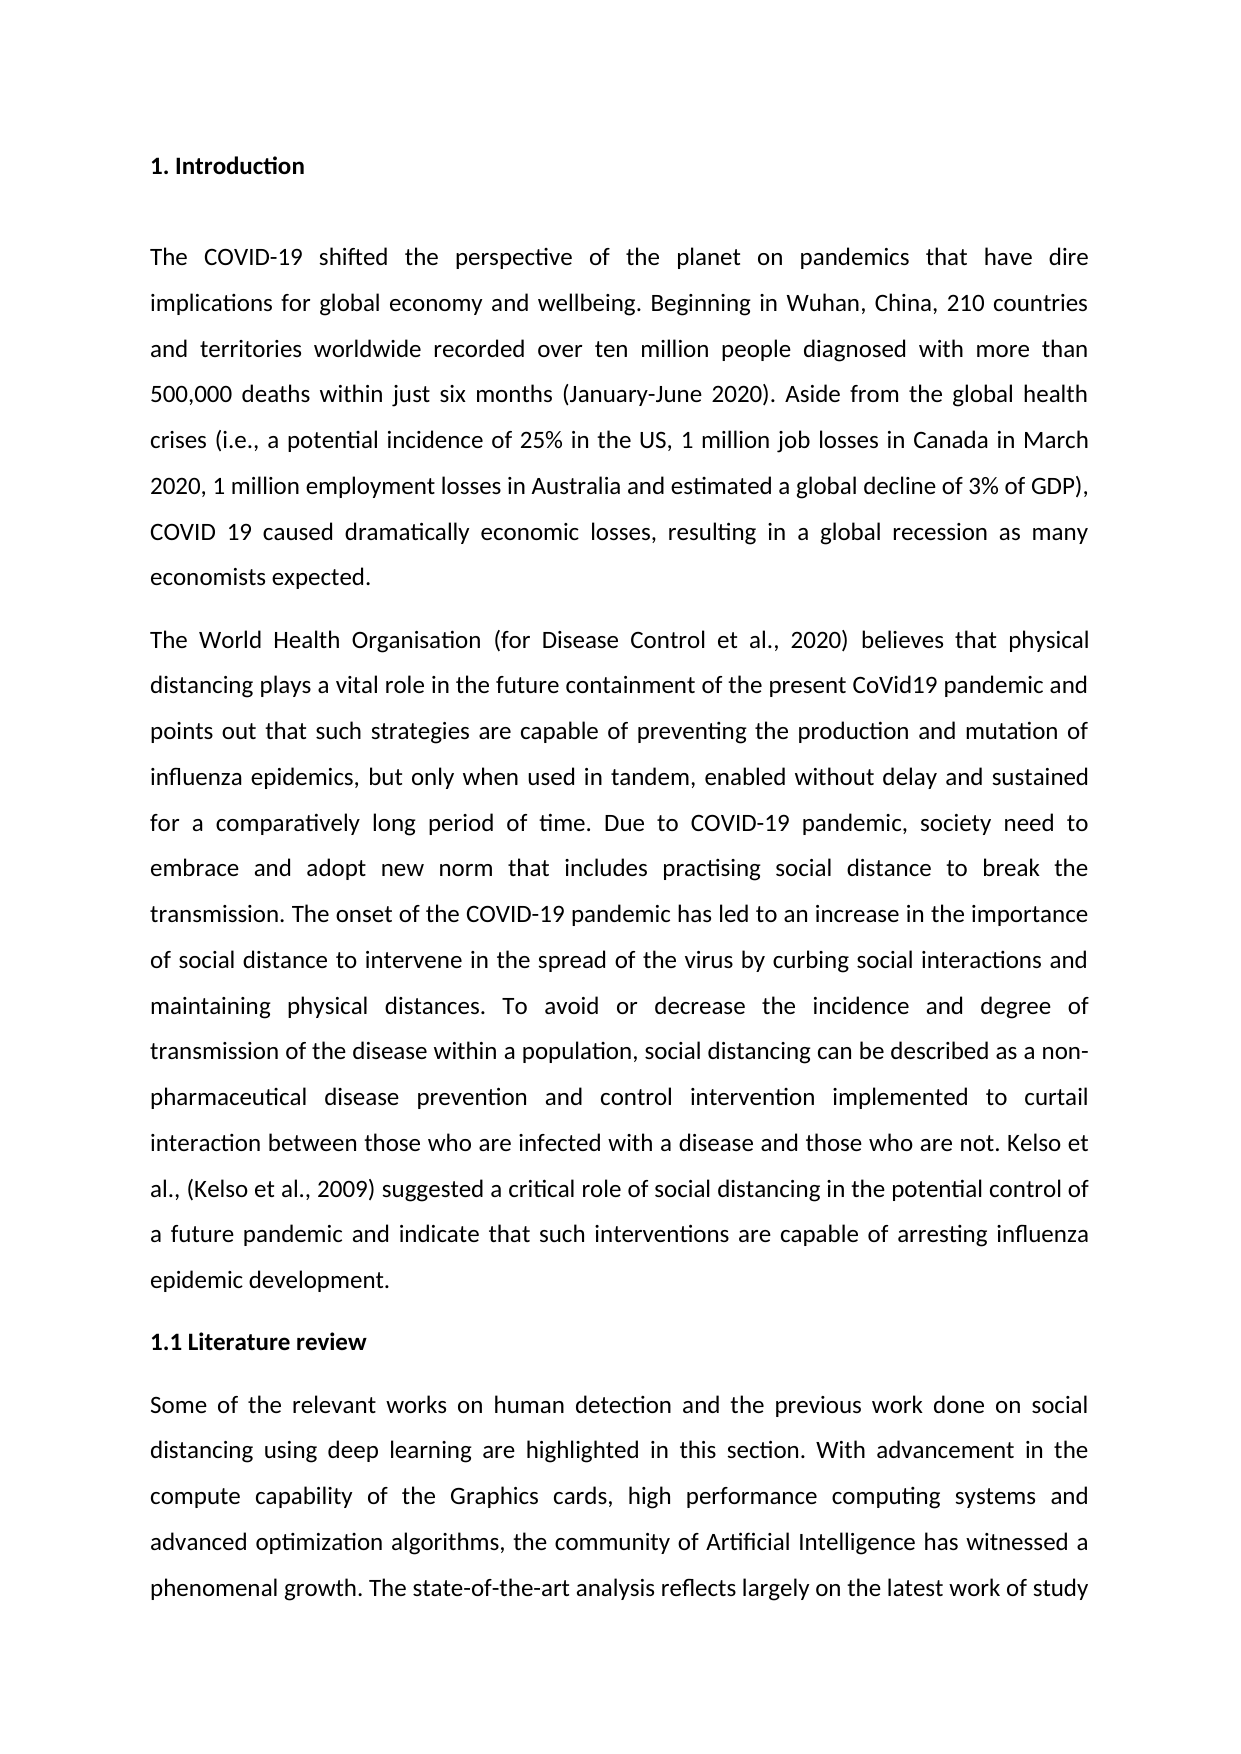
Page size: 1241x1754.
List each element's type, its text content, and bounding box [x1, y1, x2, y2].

text The COVID-19 shifted the perspective of the planet on pandemics that have dire implications for global economy and wellbeing. Beginning in Wuhan, China, 210 countries and territories worldwide recorded over ten million people diagnosed with more than 500,000 deaths within just six months (January-June 2020). Aside from the global health crises (i.e., a potential incidence of 25% in the US, 1 million job losses in Canada in March 2020, 1 million employment losses in Australia and estimated a global decline of 3% of GDP), COVID 19 caused dramatically economic losses, resulting in a global recession as many economists expected. [150, 241, 1090, 592]
text 1.1 Literature review [150, 1327, 1090, 1357]
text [150, 1389, 1090, 1602]
text The World Health Organisation (for Disease Control et al., 2020) believes that physical distancing plays a vital role in the future containment of the present CoVid19 pandemic and points out that such strategies are capable of preventing the production and mutation of influenza epidemics, but only when used in tandem, enabled without delay and sustained for a comparatively long period of time. Due to COVID-19 pandemic, society need to embrace and adopt new norm that includes practising social distance to break the transmission. The onset of the COVID-19 pandemic has led to an increase in the importance of social distance to intervene in the spread of the virus by curbing social interactions and maintaining physical distances. To avoid or decrease the incidence and degree of transmission of the disease within a population, social distancing can be described as a non-pharmaceutical disease prevention and control intervention implemented to curtail interaction between those who are infected with a disease and those who are not. Kelso et al., (Kelso et al., 2009) suggested a critical role of social distancing in the potential control of a future pandemic and indicate that such interventions are capable of arresting influenza epidemic development. [150, 624, 1090, 1295]
text 1. Introduction [150, 150, 1090, 181]
